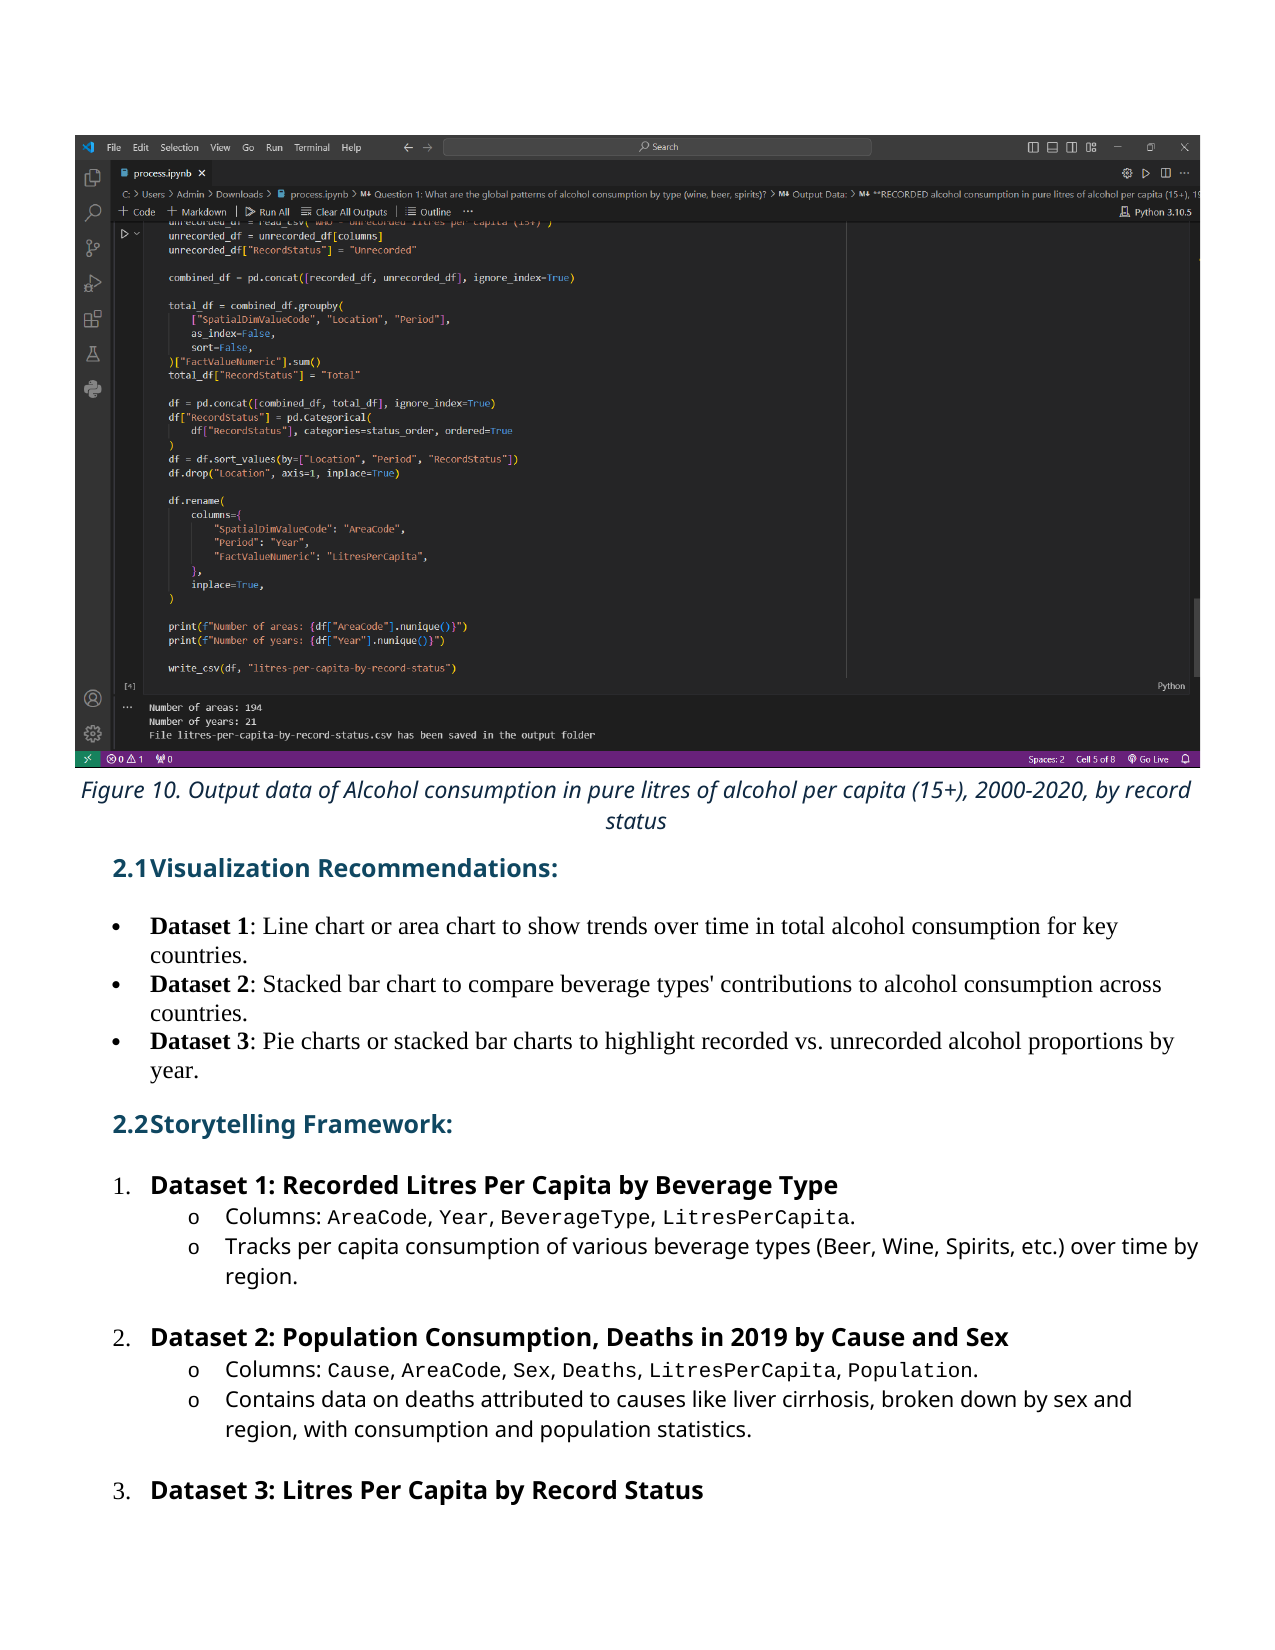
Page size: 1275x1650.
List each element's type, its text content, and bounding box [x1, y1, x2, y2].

list Dataset 1: Recorded Litres Per Capita by Beverage Type [112, 1167, 1200, 1201]
list Columns: Cause, AreaCode, Sex, Deaths, LitresPerCapita, Population. [187, 1412, 1200, 1442]
text Figure 10. Output data of Alcohol consumption in pure litres of alcohol per capita (15+), 2000-2020, by record status [75, 774, 1200, 836]
list Columns: AreaCode, Year, BeverageType, LitresPerCapita. [187, 1231, 1200, 1260]
subtitle 2.1 Visualization Recommendations: [112, 857, 1200, 882]
picture [75, 135, 1200, 768]
list Tracks per capita consumption of various beverage types (Beer, Wine, Spirits, etc.) over time by region. [187, 1260, 1200, 1320]
list Dataset 2: Stacked bar chart to compare beverage types' contributions to alcohol consumption across countries. [112, 969, 1200, 1026]
list Contains data on deaths attributed to causes like liver cirrhosis, broken down by sex and region, with consumption and population statistics. [187, 1442, 1200, 1502]
list Dataset 3: Pie charts or stacked bar charts to highlight recorded vs. unrecorded alcohol proportions by year. [112, 1026, 1200, 1084]
list Dataset 1: Line chart or area chart to show trends over time in total alcohol consumption for key countries. [112, 911, 1200, 969]
list Dataset 2: Population Consumption, Deaths in 2019 by Cause and Sex [112, 1349, 1200, 1383]
subtitle Storytelling Framework: [112, 1113, 1200, 1138]
